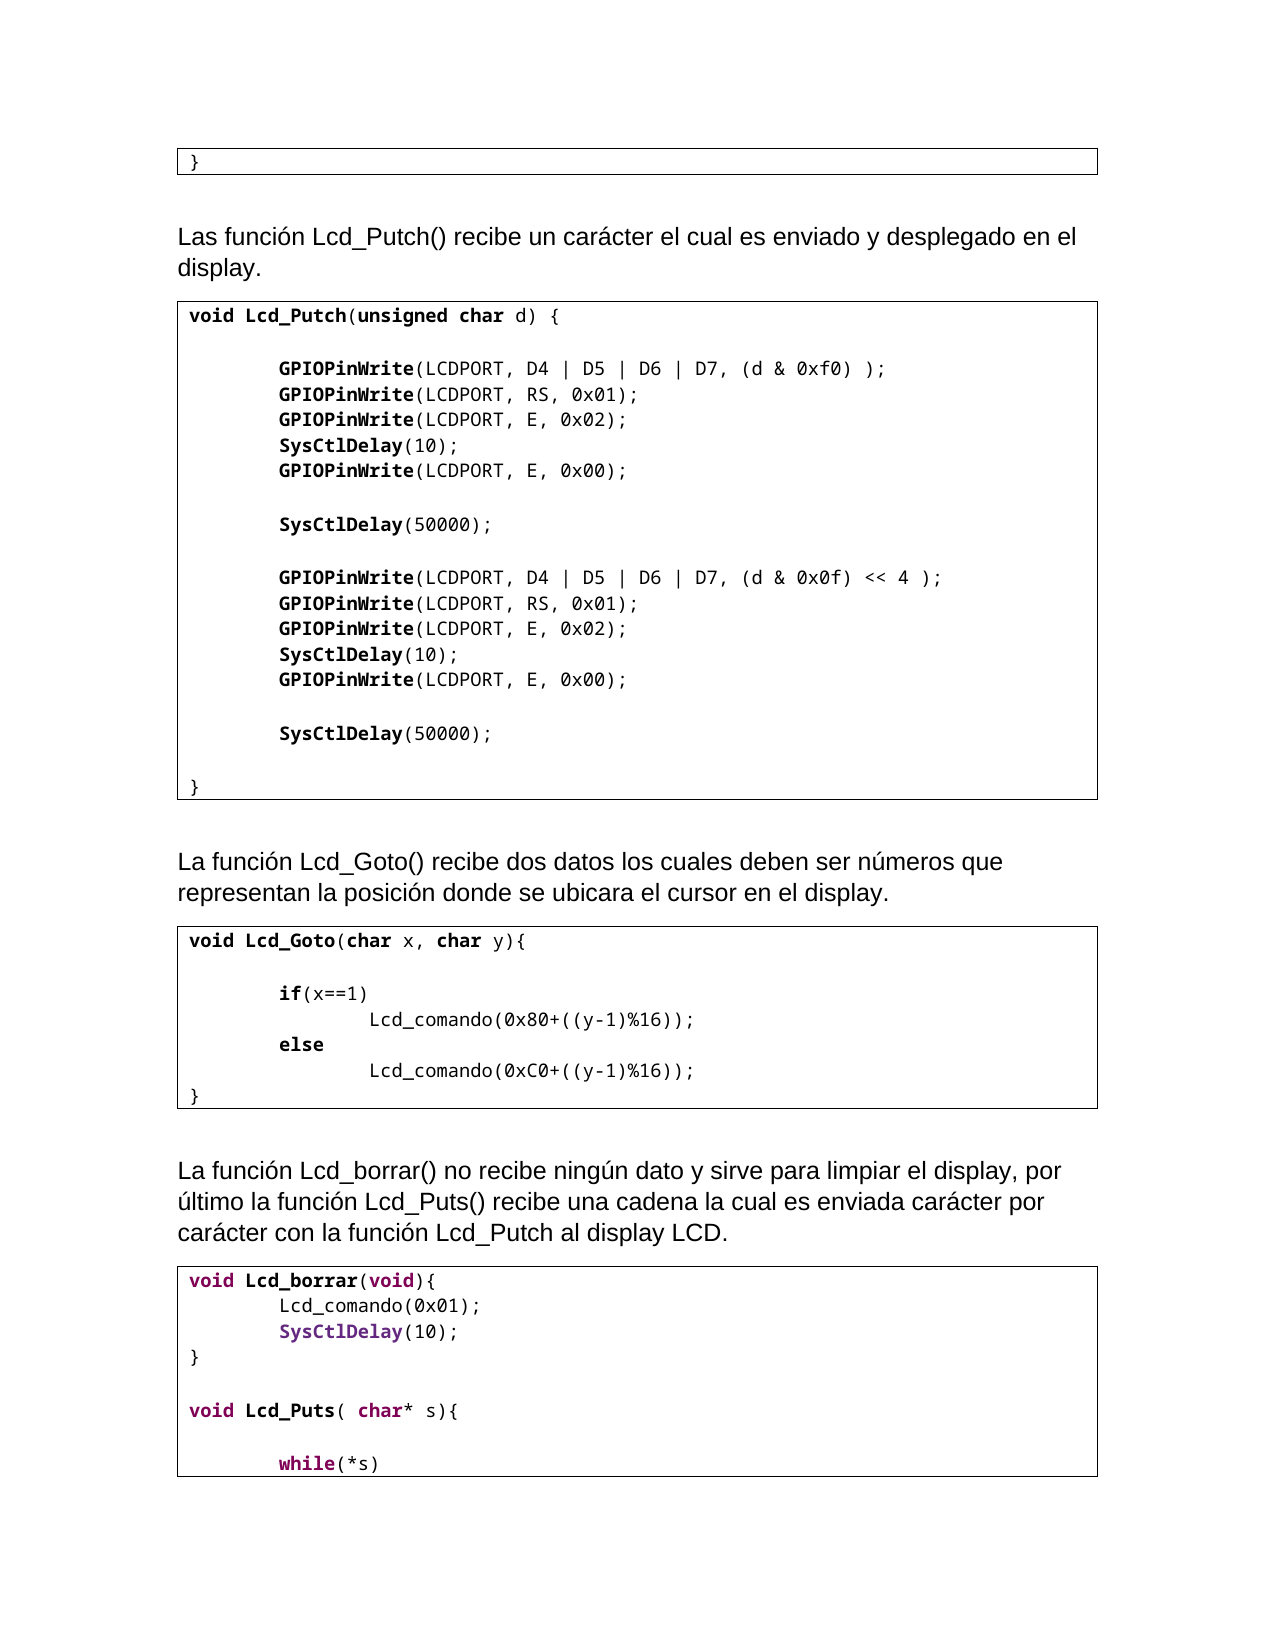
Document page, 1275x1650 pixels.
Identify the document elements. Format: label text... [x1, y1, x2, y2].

text Las función Lcd_Putch() recibe un carácter el cual es enviado y desplegado en el display. [177, 222, 1098, 282]
table_header void Lcd_Putch(unsigned char d) { GPIOPinWrite(LCDPORT, D4 | D5 | D6 | D7, (d & 0xf0) ); GPIOPinWrite(LCDPORT, RS, 0x01); GPIOPinWrite(LCDPORT, E, 0x02); SysCtlDelay(10); GPIOPinWrite(LCDPORT, E, 0x00); SysCtlDelay(50000); GPIOPinWrite(LCDPORT, D4 | D5 | D6 | D7, (d & 0x0f) << 4 ); GPIOPinWrite(LCDPORT, RS, 0x01); GPIOPinWrite(LCDPORT, E, 0x02); SysCtlDelay(10); GPIOPinWrite(LCDPORT, E, 0x00); SysCtlDelay(50000); } [178, 302, 1097, 799]
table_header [178, 1267, 1097, 1476]
text La función Lcd_Goto() recibe dos datos los cuales deben ser números que representan la posición donde se ubicara el cursor en el display. [177, 847, 1098, 907]
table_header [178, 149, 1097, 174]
table_header void Lcd_Goto(char x, char y){ if(x==1) Lcd_comando(0x80+((y-1)%16)); else Lcd_comando(0xC0+((y-1)%16)); } [178, 927, 1097, 1108]
text La función Lcd_borrar() no recibe ningún dato y sirve para limpiar el display, por último la función Lcd_Puts() recibe una cadena la cual es enviada carácter por carácter con la función Lcd_Putch al display LCD. [177, 1156, 1098, 1247]
